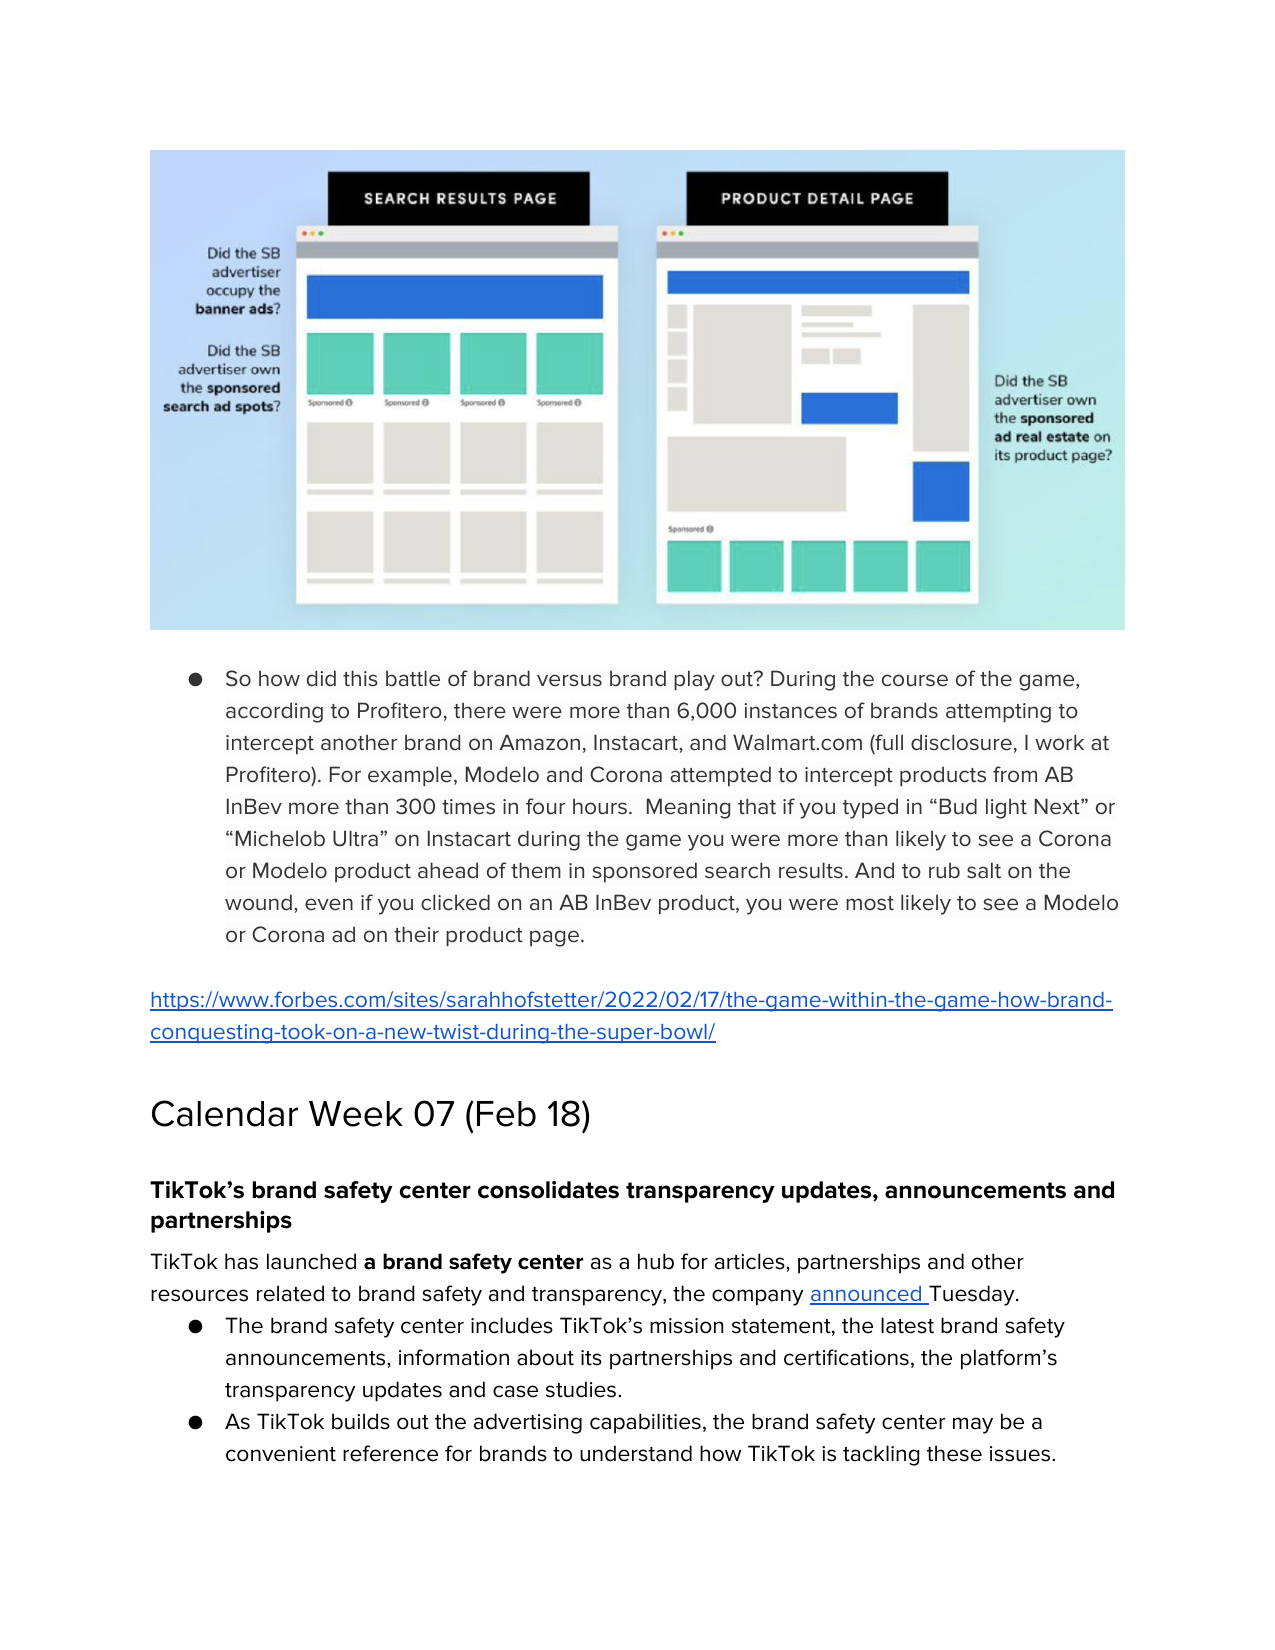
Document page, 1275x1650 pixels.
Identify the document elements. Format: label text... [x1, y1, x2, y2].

picture [150, 150, 1125, 630]
subtitle TikTok’s brand safety center consolidates transparency updates, announcements and partnerships [150, 1175, 1125, 1236]
text TikTok has launched a brand safety center as a hub for articles, partnerships and other resources related to brand safety and transparency, the company announced Tuesday. [150, 1248, 1125, 1308]
subtitle Calendar Week 07 (Feb 18) [150, 1092, 1125, 1137]
list So how did this battle of brand versus brand play out? During the course of the game, according to Profitero, there were more than 6,000 instances of brands attempting to intercept another brand on Amazon, Instacart, and Walmart.com (full disclosure, I work at Profitero). For example, Modelo and Corona attempted to intercept products from AB InBev more than 300 times in four hours. Meaning that if you typed in “Bud light Next” or “Michelob Ultra” on Instacart during the game you were more than likely to see a Corona or Modelo product ahead of them in sponsored search results. And to rub salt on the wound, even if you clicked on an AB InBev product, you were most likely to see a Modelo or Corona ad on their product page. [187, 665, 1125, 950]
text https://www.forbes.com/sites/sarahhofstetter/2022/02/17/the-game-within-the-game-how-brand-conquesting-took-on-a-new-twist-during-the-super-bowl/ [150, 986, 1125, 1046]
list As TikTok builds out the advertising capabilities, the brand safety center may be a convenient reference for brands to understand how TikTok is tackling these issues. [187, 1409, 1125, 1469]
list The brand safety center includes TikTok’s mission statement, the latest brand safety announcements, information about its partnerships and certifications, the platform’s transparency updates and case studies. [187, 1312, 1125, 1404]
